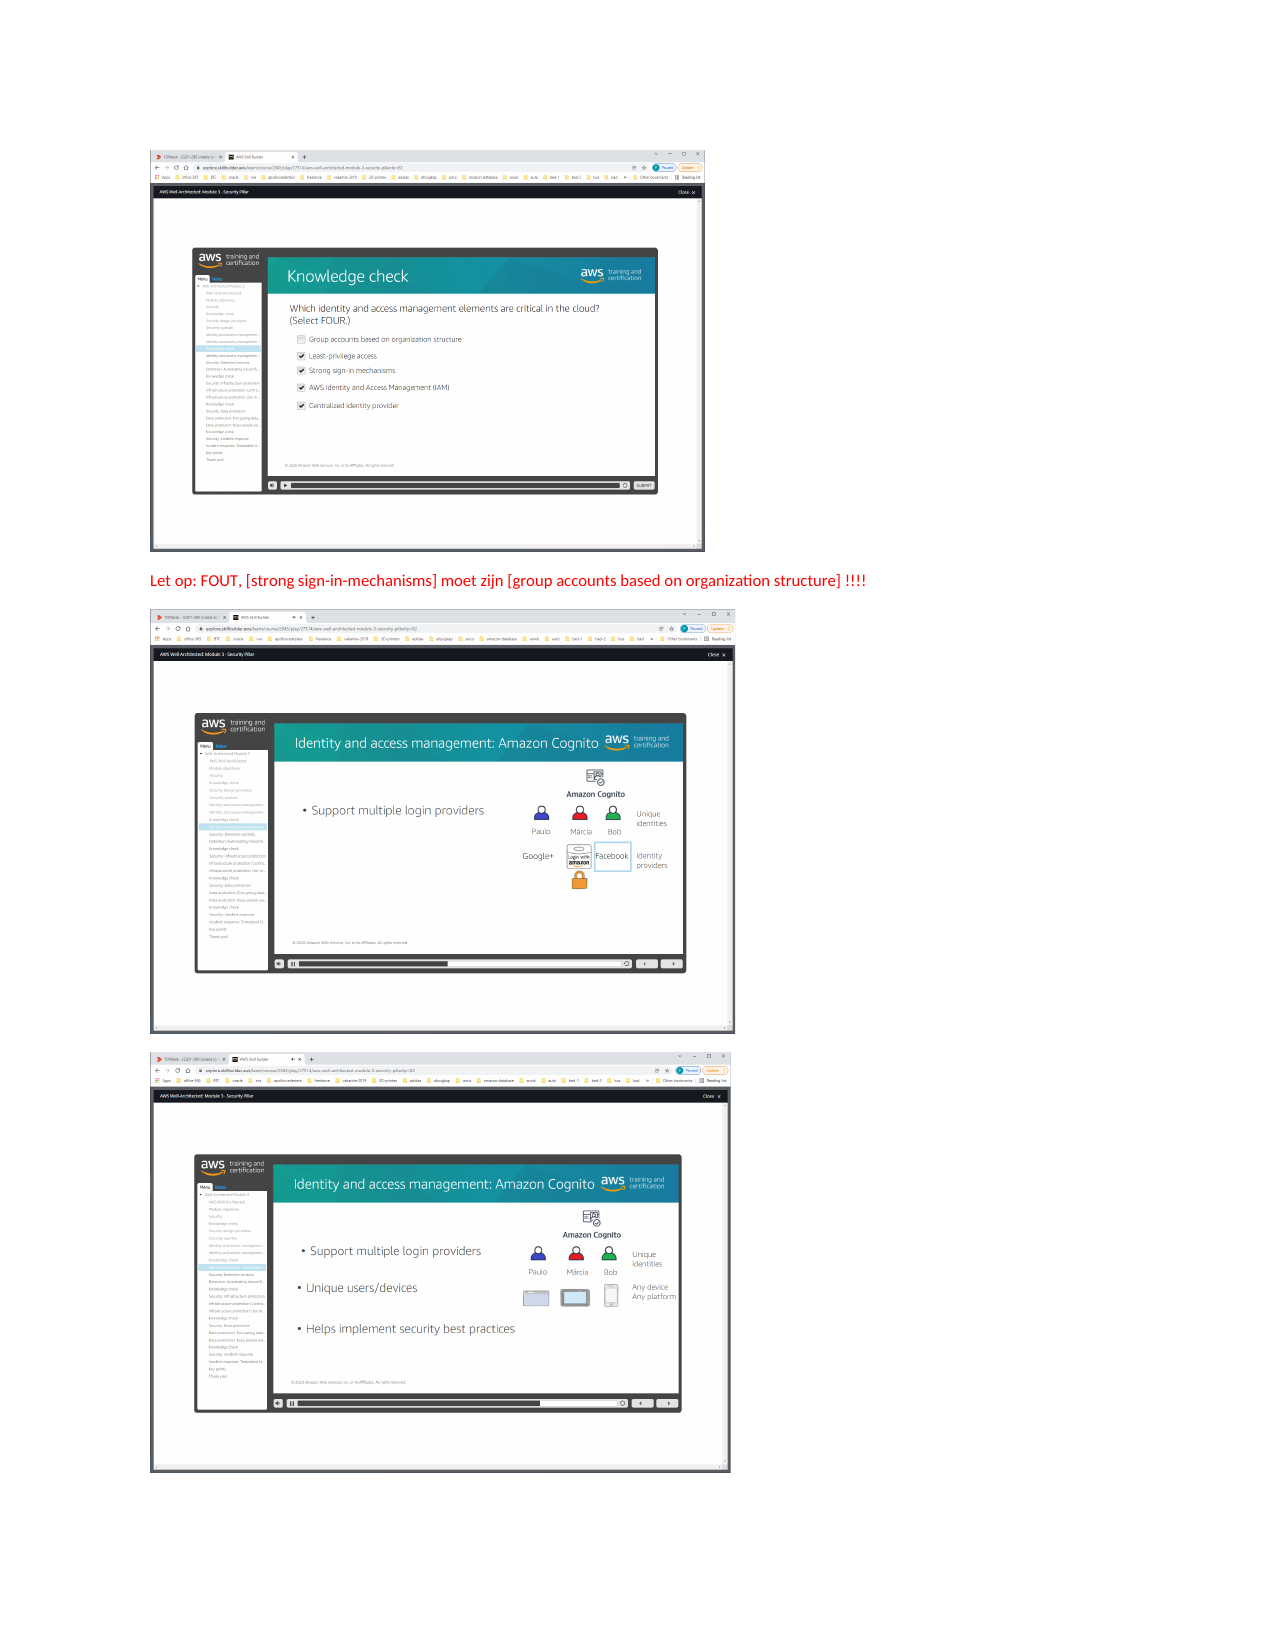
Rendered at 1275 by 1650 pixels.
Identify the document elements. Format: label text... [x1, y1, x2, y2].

picture [150, 609, 736, 1034]
picture [150, 150, 705, 552]
picture [150, 1052, 731, 1473]
text Let op: FOUT, [strong sign-in-mechanisms] moet zijn [group accounts based on organization structure] !!!! [150, 571, 1125, 591]
